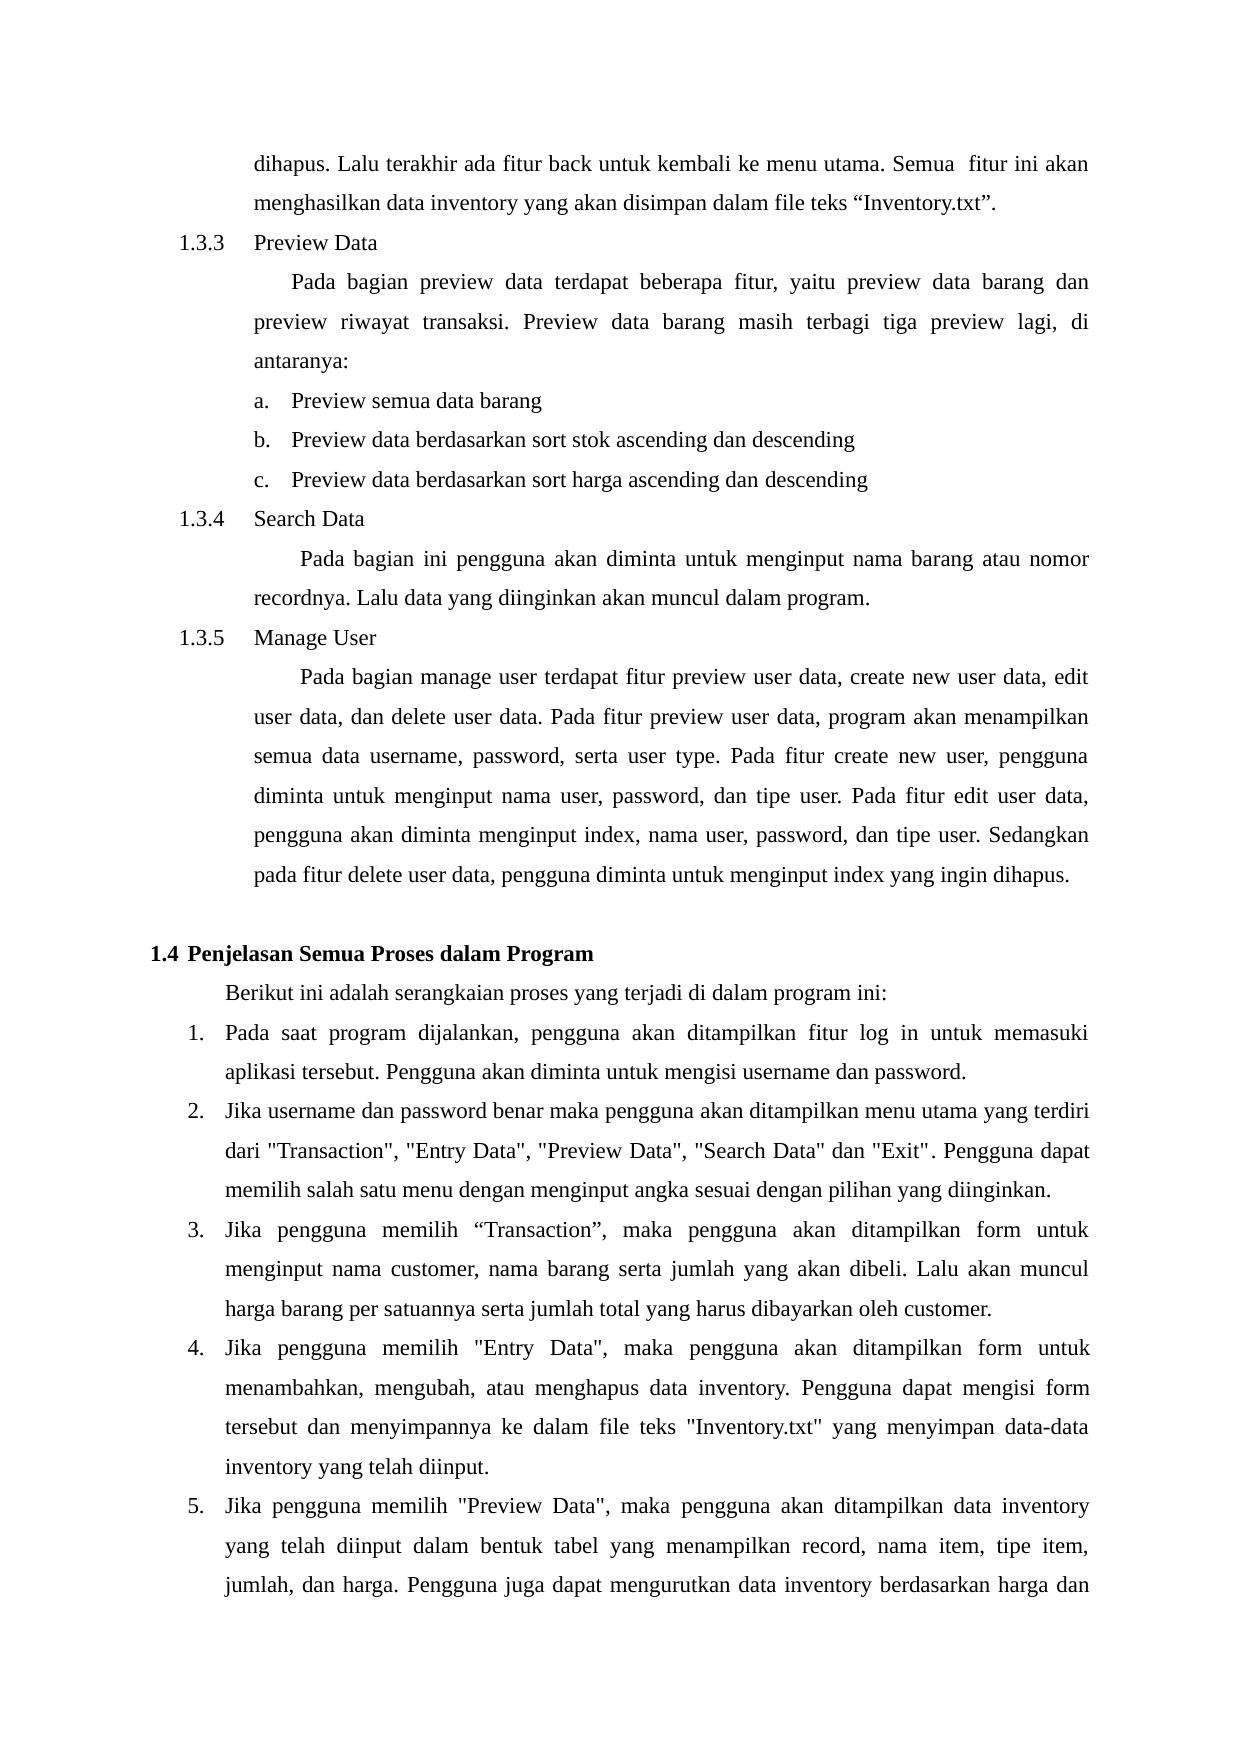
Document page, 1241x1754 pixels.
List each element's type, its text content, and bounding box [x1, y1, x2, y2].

list Pada saat program dijalankan, pengguna akan ditampilkan fitur log in untuk memasuki aplikasi tersebut. Pengguna akan diminta untuk mengisi username dan password. [187, 1018, 1090, 1084]
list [187, 1492, 1090, 1598]
list Preview data berdasarkan sort harga ascending dan descending [253, 466, 1090, 492]
list Pada bagian manage user terdapat fitur preview user data, create new user data, edit user data, dan delete user data. Pada fitur preview user data, program akan menampilkan semua data username, password, serta user type. Pada fitur create new user, pengguna diminta untuk menginput nama user, password, dan tipe user. Pada fitur edit user data, pengguna akan diminta menginput index, nama user, password, dan tipe user. Sedangkan pada fitur delete user data, pengguna diminta untuk menginput index yang ingin dihapus. [253, 663, 1090, 887]
list Preview semua data barang [253, 387, 1090, 413]
list Berikut ini adalah serangkaian proses yang terjadi di dalam program ini: [187, 979, 1090, 1005]
list Manage User [178, 624, 1090, 650]
list Pada bagian ini pengguna akan diminta untuk menginput nama barang atau nomor recordnya. Lalu data yang diinginkan akan muncul dalam program. [253, 545, 1090, 611]
list Penjelasan Semua Proses dalam Program [150, 939, 1090, 966]
list Preview Data [178, 229, 1090, 255]
list Preview data berdasarkan sort stok ascending dan descending [253, 426, 1090, 453]
list Pada bagian preview data terdapat beberapa fitur, yaitu preview data barang dan preview riwayat transaksi. Preview data barang masih terbagi tiga preview lagi, di antaranya: [253, 268, 1090, 374]
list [253, 150, 1090, 216]
list Jika pengguna memilih “Transaction”, maka pengguna akan ditampilkan form untuk menginput nama customer, nama barang serta jumlah yang akan dibeli. Lalu akan muncul harga barang per satuannya serta jumlah total yang harus dibayarkan oleh customer. [187, 1216, 1090, 1321]
list Jika username dan password benar maka pengguna akan ditampilkan menu utama yang terdiri dari "Transaction", "Entry Data", "Preview Data", "Search Data" dan "Exit". Pengguna dapat memilih salah satu menu dengan menginput angka sesuai dengan pilihan yang diinginkan. [187, 1097, 1090, 1203]
list Search Data [178, 505, 1090, 532]
list Jika pengguna memilih "Entry Data", maka pengguna akan ditampilkan form untuk menambahkan, mengubah, atau menghapus data inventory. Pengguna dapat mengisi form tersebut dan menyimpannya ke dalam file teks "Inventory.txt" yang menyimpan data-data inventory yang telah diinput. [187, 1334, 1090, 1479]
